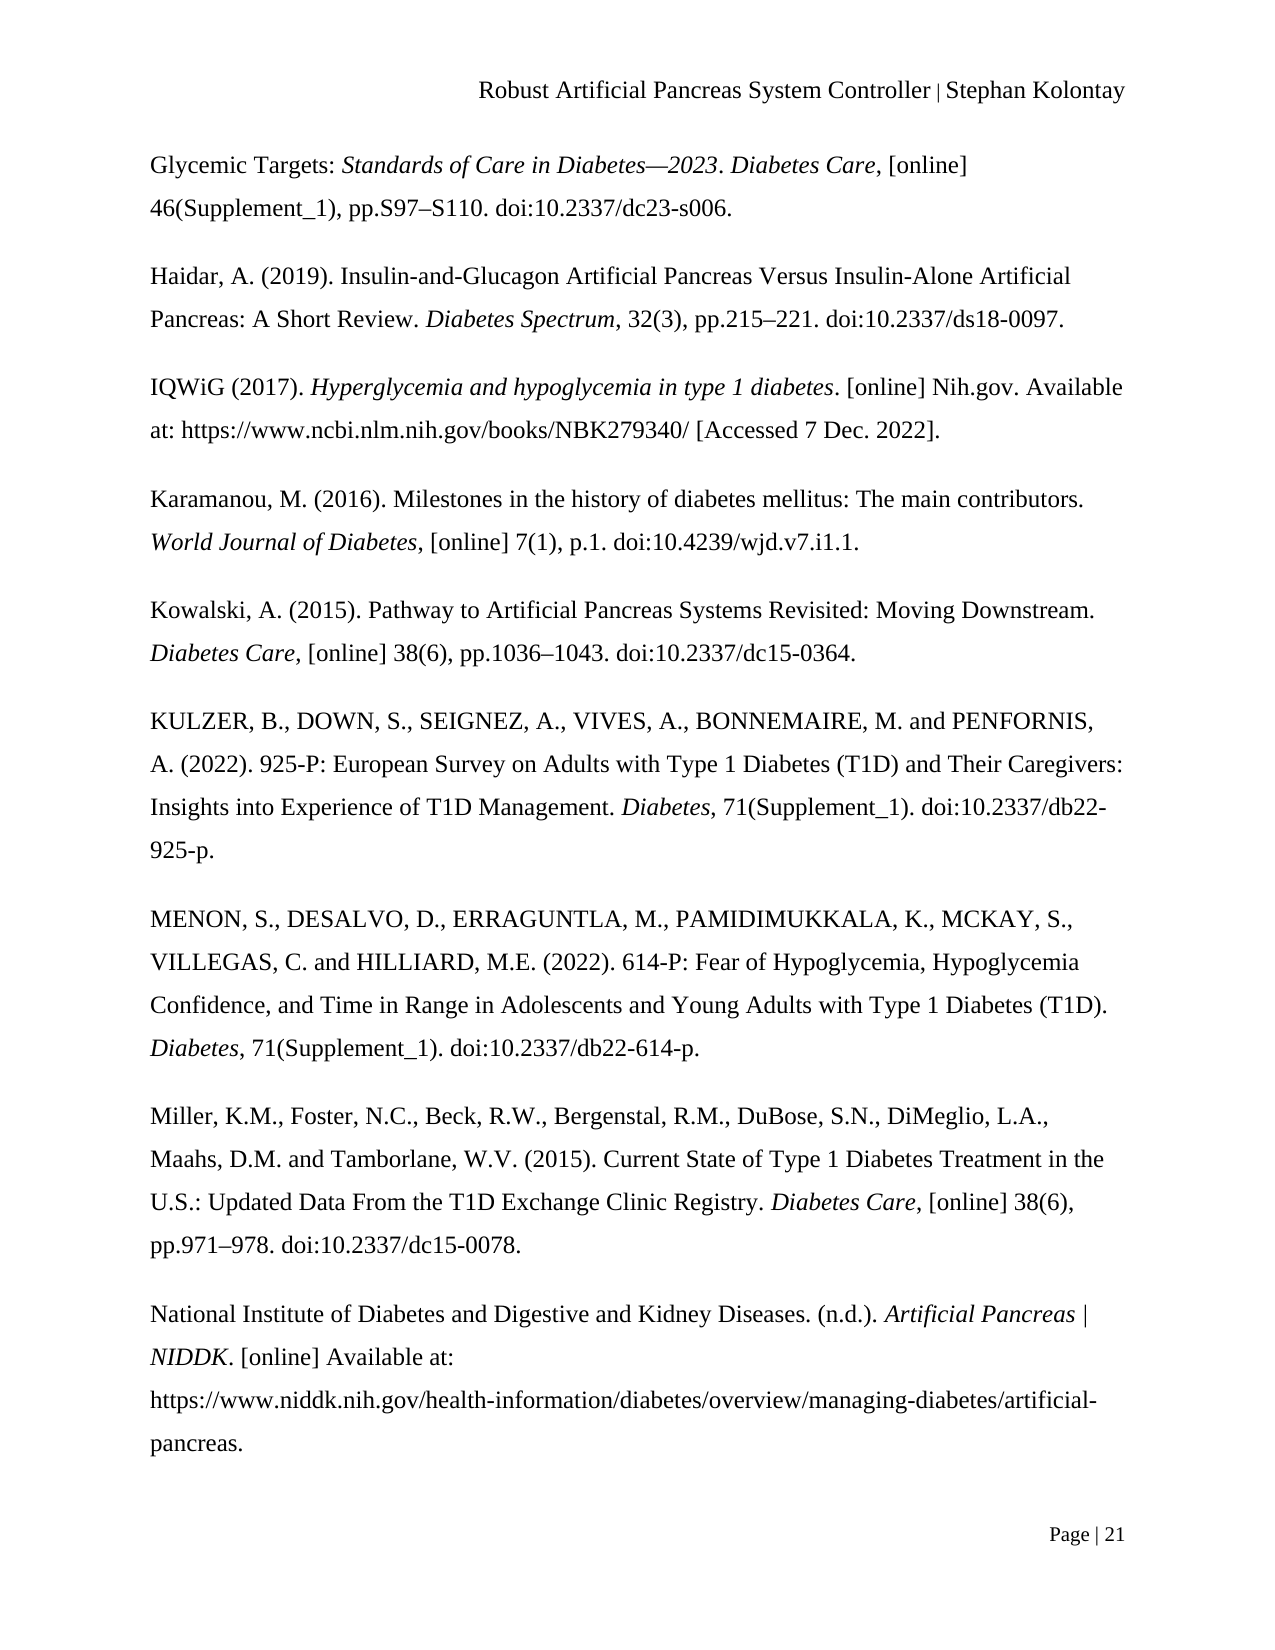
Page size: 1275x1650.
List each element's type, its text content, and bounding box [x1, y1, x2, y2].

text Kowalski, A. (2015). Pathway to Artificial Pancreas Systems Revisited: Moving Downstream. Diabetes Care, [online] 38(6), pp.1036–1043. doi:10.2337/dc15-0364. [150, 595, 1125, 667]
text Haidar, A. (2019). Insulin-and-Glucagon Artificial Pancreas Versus Insulin-Alone Artificial Pancreas: A Short Review. Diabetes Spectrum, 32(3), pp.215–221. doi:10.2337/ds18-0097. [150, 261, 1125, 333]
text Miller, K.M., Foster, N.C., Beck, R.W., Bergenstal, R.M., DuBose, S.N., DiMeglio, L.A., Maahs, D.M. and Tamborlane, W.V. (2015). Current State of Type 1 Diabetes Treatment in the U.S.: Updated Data From the T1D Exchange Clinic Registry. Diabetes Care, [online] 38(6), pp.971–978. doi:10.2337/dc15-0078. [150, 1101, 1125, 1259]
text MENON, S., DESALVO, D., ERRAGUNTLA, M., PAMIDIMUKKALA, K., MCKAY, S., VILLEGAS, C. and HILLIARD, M.E. (2022). 614-P: Fear of Hypoglycemia, Hypoglycemia Confidence, and Time in Range in Adolescents and Young Adults with Type 1 Diabetes (T1D). Diabetes, 71(Supplement_1). doi:10.2337/db22-614-p. [150, 904, 1125, 1062]
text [150, 150, 1125, 222]
text IQWiG (2017). Hyperglycemia and hypoglycemia in type 1 diabetes. [online] Nih.gov. Available at: https://www.ncbi.nlm.nih.gov/books/NBK279340/ [Accessed 7 Dec. 2022]. [150, 372, 1125, 444]
text National Institute of Diabetes and Digestive and Kidney Diseases. (n.d.). Artificial Pancreas | NIDDK. [online] Available at: https://www.niddk.nih.gov/health-information/diabetes/overview/managing-diabetes/artificial-pancreas. [150, 1299, 1125, 1457]
text KULZER, B., DOWN, S., SEIGNEZ, A., VIVES, A., BONNEMAIRE, M. and PENFORNIS, A. (2022). 925-P: European Survey on Adults with Type 1 Diabetes (T1D) and Their Caregivers: Insights into Experience of T1D Management. Diabetes, 71(Supplement_1). doi:10.2337/db22-925-p. [150, 706, 1125, 864]
text Karamanou, M. (2016). Milestones in the history of diabetes mellitus: The main contributors. World Journal of Diabetes, [online] 7(1), p.1. doi:10.4239/wjd.v7.i1.1. [150, 484, 1125, 556]
